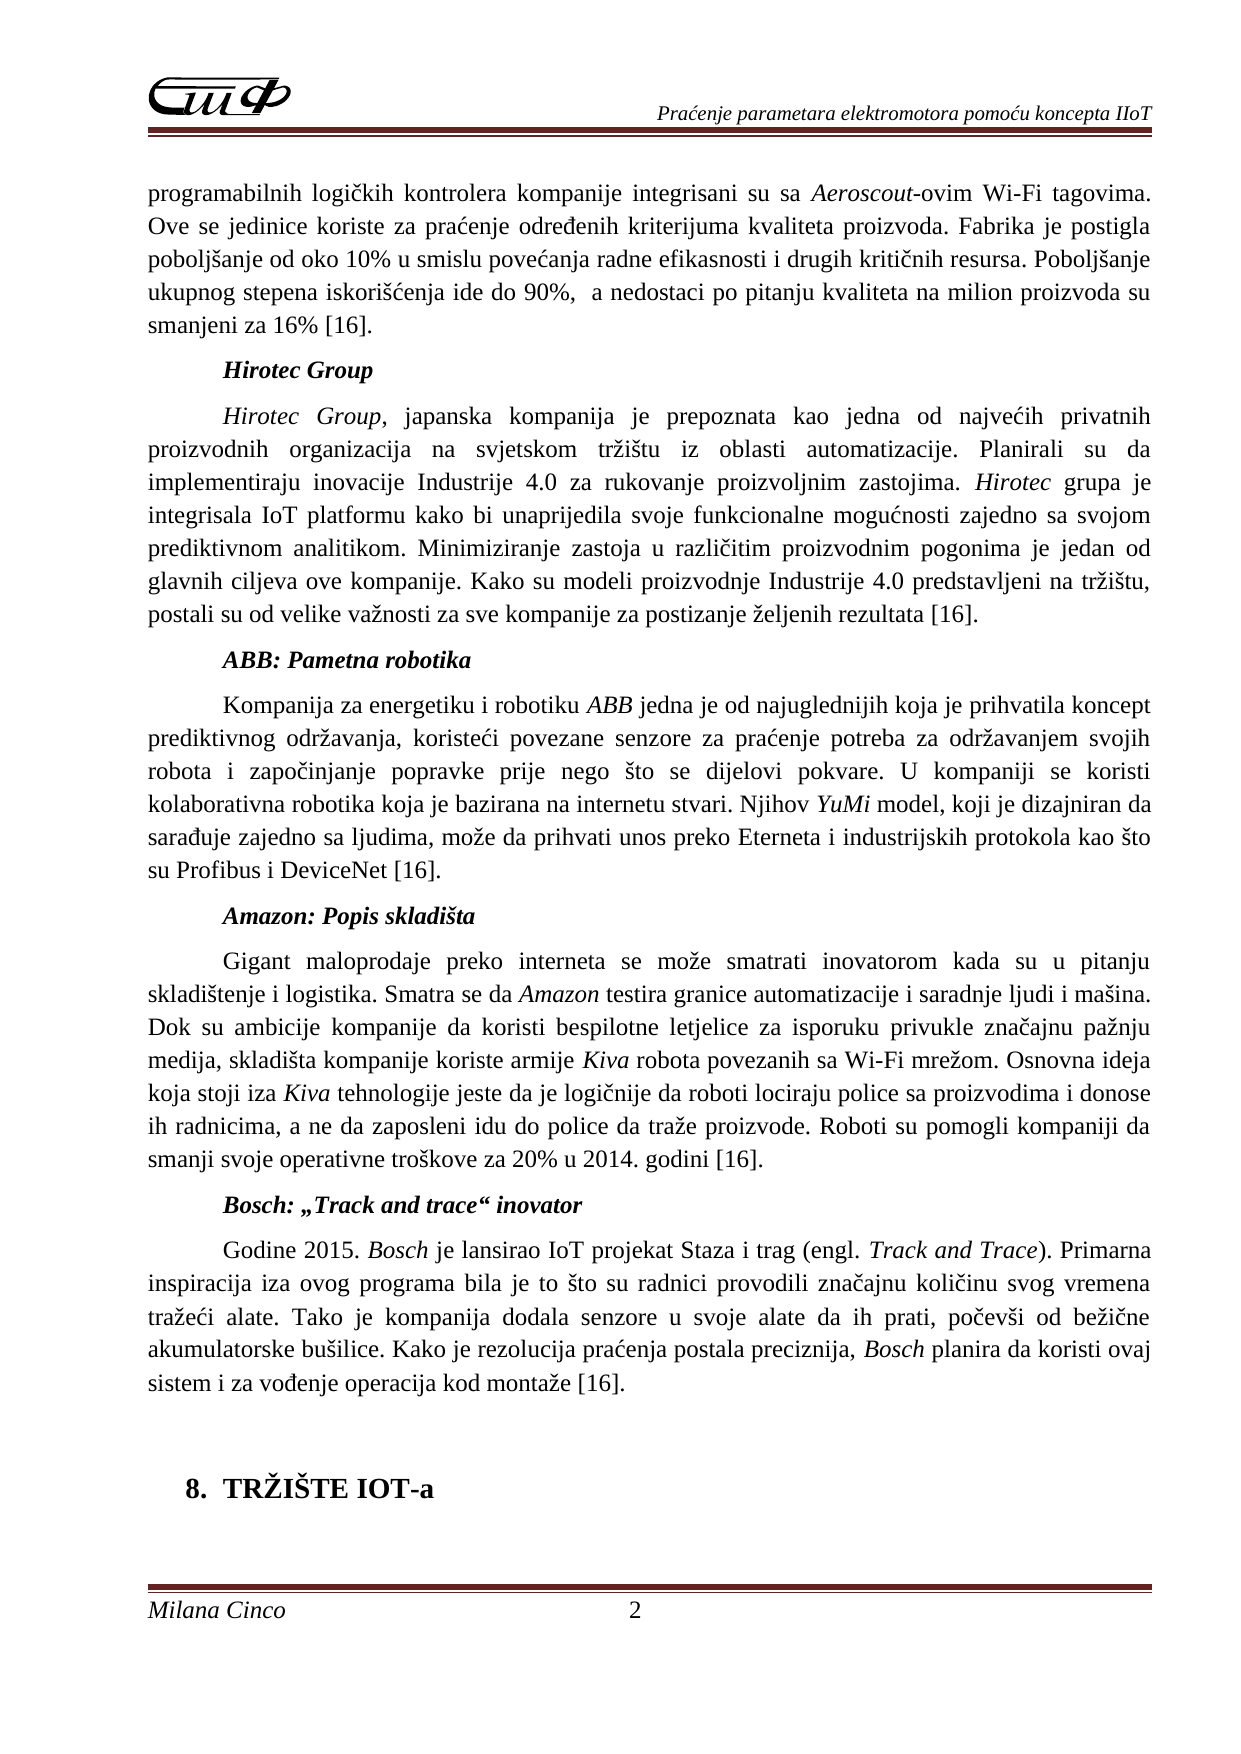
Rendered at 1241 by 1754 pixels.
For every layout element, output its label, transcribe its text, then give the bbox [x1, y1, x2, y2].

text ABB: Pametna robotika [148, 645, 1152, 673]
text Bosch: „Track and trace“ inovator [148, 1190, 1152, 1219]
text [148, 178, 1152, 339]
text Kompanija za energetiku i robotiku ABB jedna je od najuglednijih koja je prihvatila koncept prediktivnog održavanja, koristeći povezane senzore za praćenje potreba za održavanjem svojih robota i započinjanje popravke prije nego što se dijelovi pokvare. U kompaniji se koristi kolaborativna robotika koja je bazirana na internetu stvari. Njihov YuMi model, koji je dizajniran da sarađuje zajedno sa ljudima, može da prihvati unos preko Eterneta i industrijskih protokola kao što su Profibus i DeviceNet . [148, 690, 1152, 884]
text Godine 2015. Bosch je lansirao IoT projekat Staza i trag (engl. Track and Trace). Primarna inspiracija iza ovog programa bila je to što su radnici provodili značajnu količinu svog vremena tražeći alate. Tako je kompanija dodala senzore u svoje alate da ih prati, počevši od bežične akumulatorske bušilice. Kako je rezolucija praćenja postala preciznija, Bosch planira da koristi ovaj sistem i za vođenje operacija kod montaže . [148, 1236, 1152, 1396]
text Gigant maloprodaje preko interneta se može smatrati inovatorom kada su u pitanju skladištenje i logistika. Smatra se da Amazon testira granice automatizacije i saradnje ljudi i mašina. Dok su ambicije kompanije da koristi bespilotne letjelice za isporuku privukle značajnu pažnju medija, skladišta kompanije koriste armije Kiva robota povezanih sa Wi-Fi mrežom. Osnovna ideja koja stoji iza Kiva tehnologije jeste da je logičnije da roboti lociraju police sa proizvodima i donose ih radnicima, a ne da zaposleni idu do police da traže proizvode. Roboti su pomogli kompaniji da smanji svoje operativne troškove za 20% u 2014. godini . [148, 946, 1152, 1173]
text Hirotec Group, japanska kompanija je prepoznata kao jedna od najvećih privatnih proizvodnih organizacija na svjetskom tržištu iz oblasti automatizacije. Planirali su da implementiraju inovacije Industrije 4.0 za rukovanje proizvoljnim zastojima. Hirotec grupa je integrisala IoT platformu kako bi unaprijedila svoje funkcionalne mogućnosti zajedno sa svojom prediktivnom analitikom. Minimiziranje zastoja u različitim proizvodnim pogonima je jedan od glavnih ciljeva ove kompanije. Kako su modeli proizvodnje Industrije 4.0 predstavljeni na tržištu, postali su od velike važnosti za sve kompanije za postizanje željenih rezultata . [148, 401, 1152, 628]
text Hirotec Group [148, 356, 1152, 384]
text Amazon: Popis skladišta [148, 901, 1152, 929]
subtitle TRŽIŠTE IOT-a [185, 1471, 1152, 1505]
